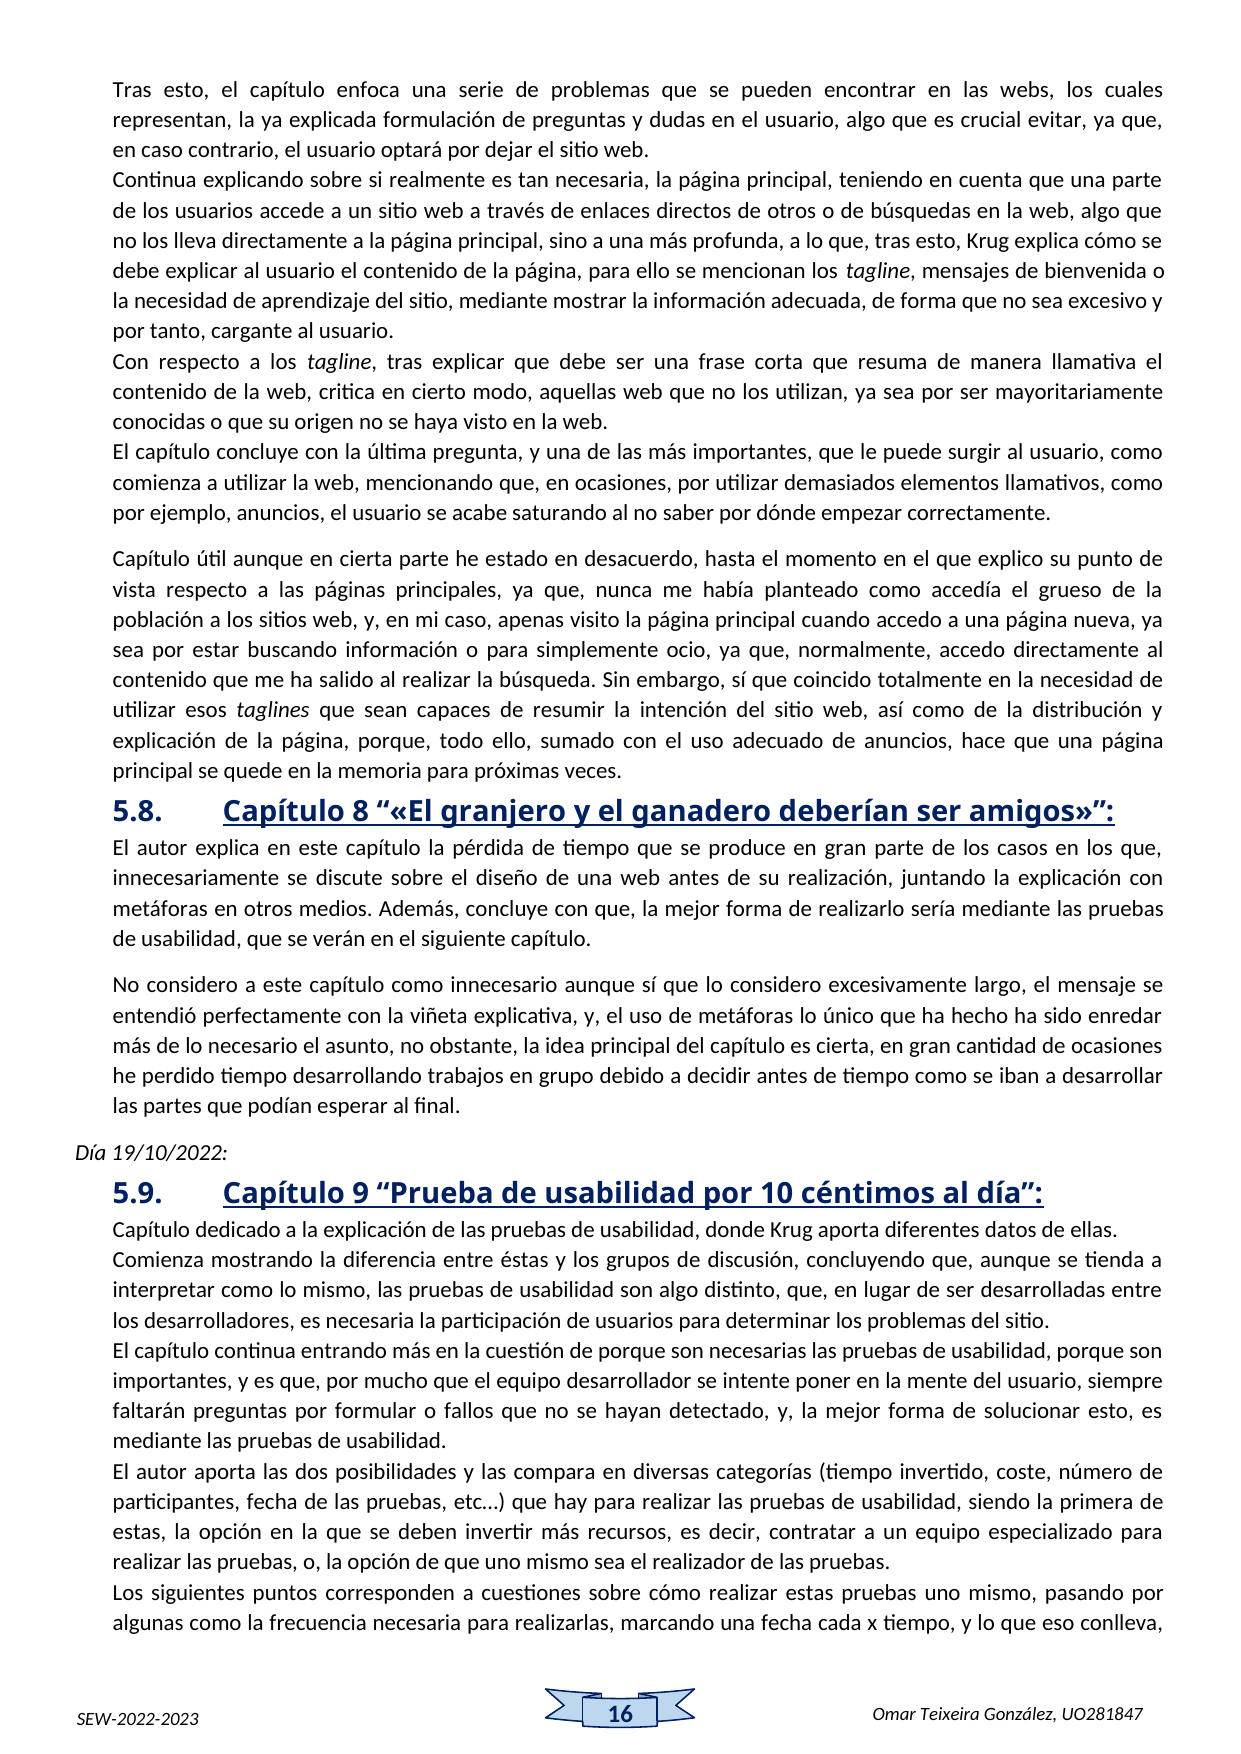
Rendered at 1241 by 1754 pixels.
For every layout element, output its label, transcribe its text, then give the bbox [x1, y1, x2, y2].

text No considero a este capítulo como innecesario aunque sí que lo considero excesivamente largo, el mensaje se entendió perfectamente con la viñeta explicativa, y, el uso de metáforas lo único que ha hecho ha sido enredar más de lo necesario el asunto, no obstante, la idea principal del capítulo es cierta, en gran cantidad de ocasiones he perdido tiempo desarrollando trabajos en grupo debido a decidir antes de tiempo como se iban a desarrollar las partes que podían esperar al final. [112, 971, 1165, 1119]
text El autor explica en este capítulo la pérdida de tiempo que se produce en gran parte de los casos en los que, innecesariamente se discute sobre el diseño de una web antes de su realización, juntando la explicación con metáforas en otros medios. Además, concluye con que, la mejor forma de realizarlo sería mediante las pruebas de usabilidad, que se verán en el siguiente capítulo. [112, 833, 1165, 952]
text Capítulo dedicado a la explicación de las pruebas de usabilidad, donde Krug aporta diferentes datos de ellas. [112, 1215, 1165, 1243]
text Tras esto, el capítulo enfoca una serie de problemas que se pueden encontrar en las webs, los cuales representan, la ya explicada formulación de preguntas y dudas en el usuario, algo que es crucial evitar, ya que, en caso contrario, el usuario optará por dejar el sitio web. [112, 75, 1165, 163]
subtitle Capítulo 9 “Prueba de usabilidad por 10 céntimos al día”: [112, 1172, 1165, 1212]
text El capítulo concluye con la última pregunta, y una de las más importantes, que le puede surgir al usuario, como comienza a utilizar la web, mencionando que, en ocasiones, por utilizar demasiados elementos llamativos, como por ejemplo, anuncios, el usuario se acabe saturando al no saber por dónde empezar correctamente. [112, 437, 1165, 526]
text Día 19/10/2022: [75, 1138, 1165, 1166]
text Continua explicando sobre si realmente es tan necesaria, la página principal, teniendo en cuenta que una parte de los usuarios accede a un sitio web a través de enlaces directos de otros o de búsquedas en la web, algo que no los lleva directamente a la página principal, sino a una más profunda, a lo que, tras esto, Krug explica cómo se debe explicar al usuario el contenido de la página, para ello se mencionan los tagline, mensajes de bienvenida o la necesidad de aprendizaje del sitio, mediante mostrar la información adecuada, de forma que no sea excesivo y por tanto, cargante al usuario. [112, 166, 1165, 345]
subtitle Capítulo 8 “«El granjero y el ganadero deberían ser amigos»”: [112, 790, 1165, 830]
text El capítulo continua entrando más en la cuestión de porque son necesarias las pruebas de usabilidad, porque son importantes, y es que, por mucho que el equipo desarrollador se intente poner en la mente del usuario, siempre faltarán preguntas por formular o fallos que no se hayan detectado, y, la mejor forma de solucionar esto, es mediante las pruebas de usabilidad. [112, 1336, 1165, 1455]
text El autor aporta las dos posibilidades y las compara en diversas categorías (tiempo invertido, coste, número de participantes, fecha de las pruebas, etc…) que hay para realizar las pruebas de usabilidad, siendo la primera de estas, la opción en la que se deben invertir más recursos, es decir, contratar a un equipo especializado para realizar las pruebas, o, la opción de que uno mismo sea el realizador de las pruebas. [112, 1457, 1165, 1576]
text Capítulo útil aunque en cierta parte he estado en desacuerdo, hasta el momento en el que explico su punto de vista respecto a las páginas principales, ya que, nunca me había planteado como accedía el grueso de la población a los sitios web, y, en mi caso, apenas visito la página principal cuando accedo a una página nueva, ya sea por estar buscando información o para simplemente ocio, ya que, normalmente, accedo directamente al contenido que me ha salido al realizar la búsqueda. Sin embargo, sí que coincido totalmente en la necesidad de utilizar esos taglines que sean capaces de resumir la intención del sitio web, así como de la distribución y explicación de la página, porque, todo ello, sumado con el uso adecuado de anuncios, hace que una página principal se quede en la memoria para próximas veces. [112, 544, 1165, 784]
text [112, 1578, 1165, 1636]
text Con respecto a los tagline, tras explicar que debe ser una frase corta que resuma de manera llamativa el contenido de la web, critica en cierto modo, aquellas web que no los utilizan, ya sea por ser mayoritariamente conocidas o que su origen no se haya visto en la web. [112, 347, 1165, 435]
text Comienza mostrando la diferencia entre éstas y los grupos de discusión, concluyendo que, aunque se tienda a interpretar como lo mismo, las pruebas de usabilidad son algo distinto, que, en lugar de ser desarrolladas entre los desarrolladores, es necesaria la participación de usuarios para determinar los problemas del sitio. [112, 1245, 1165, 1334]
